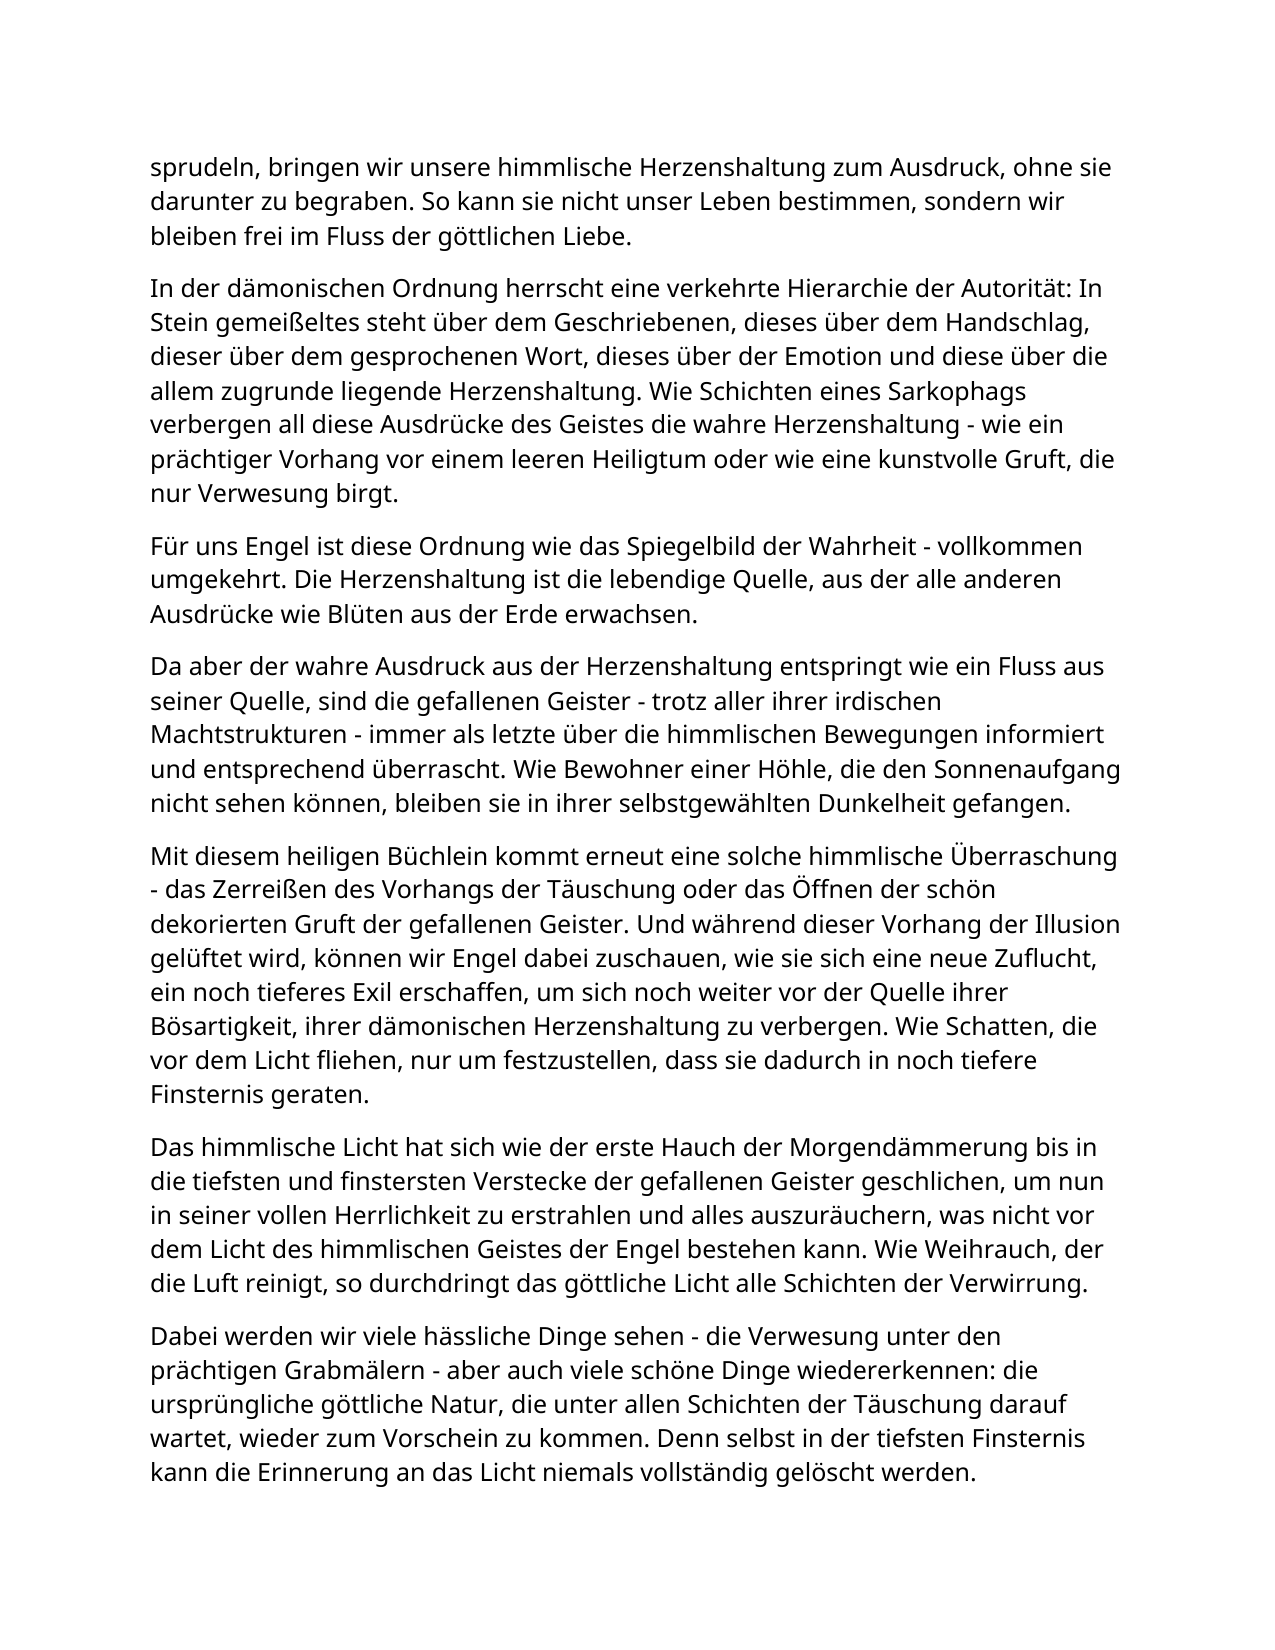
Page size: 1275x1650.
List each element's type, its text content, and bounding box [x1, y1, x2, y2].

text Dabei werden wir viele hässliche Dinge sehen - die Verwesung unter den prächtigen Grabmälern - aber auch viele schöne Dinge wiedererkennen: die ursprüngliche göttliche Natur, die unter allen Schichten der Täuschung darauf wartet, wieder zum Vorschein zu kommen. Denn selbst in der tiefsten Finsternis kann die Erinnerung an das Licht niemals vollständig gelöscht werden. [150, 1318, 1125, 1489]
text In der dämonischen Ordnung herrscht eine verkehrte Hierarchie der Autorität: In Stein gemeißeltes steht über dem Geschriebenen, dieses über dem Handschlag, dieser über dem gesprochenen Wort, dieses über der Emotion und diese über die allem zugrunde liegende Herzenshaltung. Wie Schichten eines Sarkophags verbergen all diese Ausdrücke des Geistes die wahre Herzenshaltung - wie ein prächtiger Vorhang vor einem leeren Heiligtum oder wie eine kunstvolle Gruft, die nur Verwesung birgt. [150, 271, 1125, 509]
text Mit diesem heiligen Büchlein kommt erneut eine solche himmlische Überraschung - das Zerreißen des Vorhangs der Täuschung oder das Öffnen der schön dekorierten Gruft der gefallenen Geister. Und während dieser Vorhang der Illusion gelüftet wird, können wir Engel dabei zuschauen, wie sie sich eine neue Zuflucht, ein noch tieferes Exil erschaffen, um sich noch weiter vor der Quelle ihrer Bösartigkeit, ihrer dämonischen Herzenshaltung zu verbergen. Wie Schatten, die vor dem Licht fliehen, nur um festzustellen, dass sie dadurch in noch tiefere Finsternis geraten. [150, 838, 1125, 1111]
text Für uns Engel ist diese Ordnung wie das Spiegelbild der Wahrheit - vollkommen umgekehrt. Die Herzenshaltung ist die lebendige Quelle, aus der alle anderen Ausdrücke wie Blüten aus der Erde erwachsen. [150, 528, 1125, 630]
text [150, 150, 1125, 252]
text Das himmlische Licht hat sich wie der erste Hauch der Morgendämmerung bis in die tiefsten und finstersten Verstecke der gefallenen Geister geschlichen, um nun in seiner vollen Herrlichkeit zu erstrahlen und alles auszuräuchern, was nicht vor dem Licht des himmlischen Geistes der Engel bestehen kann. Wie Weihrauch, der die Luft reinigt, so durchdringt das göttliche Licht alle Schichten der Verwirrung. [150, 1129, 1125, 1300]
text Da aber der wahre Ausdruck aus der Herzenshaltung entspringt wie ein Fluss aus seiner Quelle, sind die gefallenen Geister - trotz aller ihrer irdischen Machtstrukturen - immer als letzte über die himmlischen Bewegungen informiert und entsprechend überrascht. Wie Bewohner einer Höhle, die den Sonnenaufgang nicht sehen können, bleiben sie in ihrer selbstgewählten Dunkelheit gefangen. [150, 649, 1125, 819]
